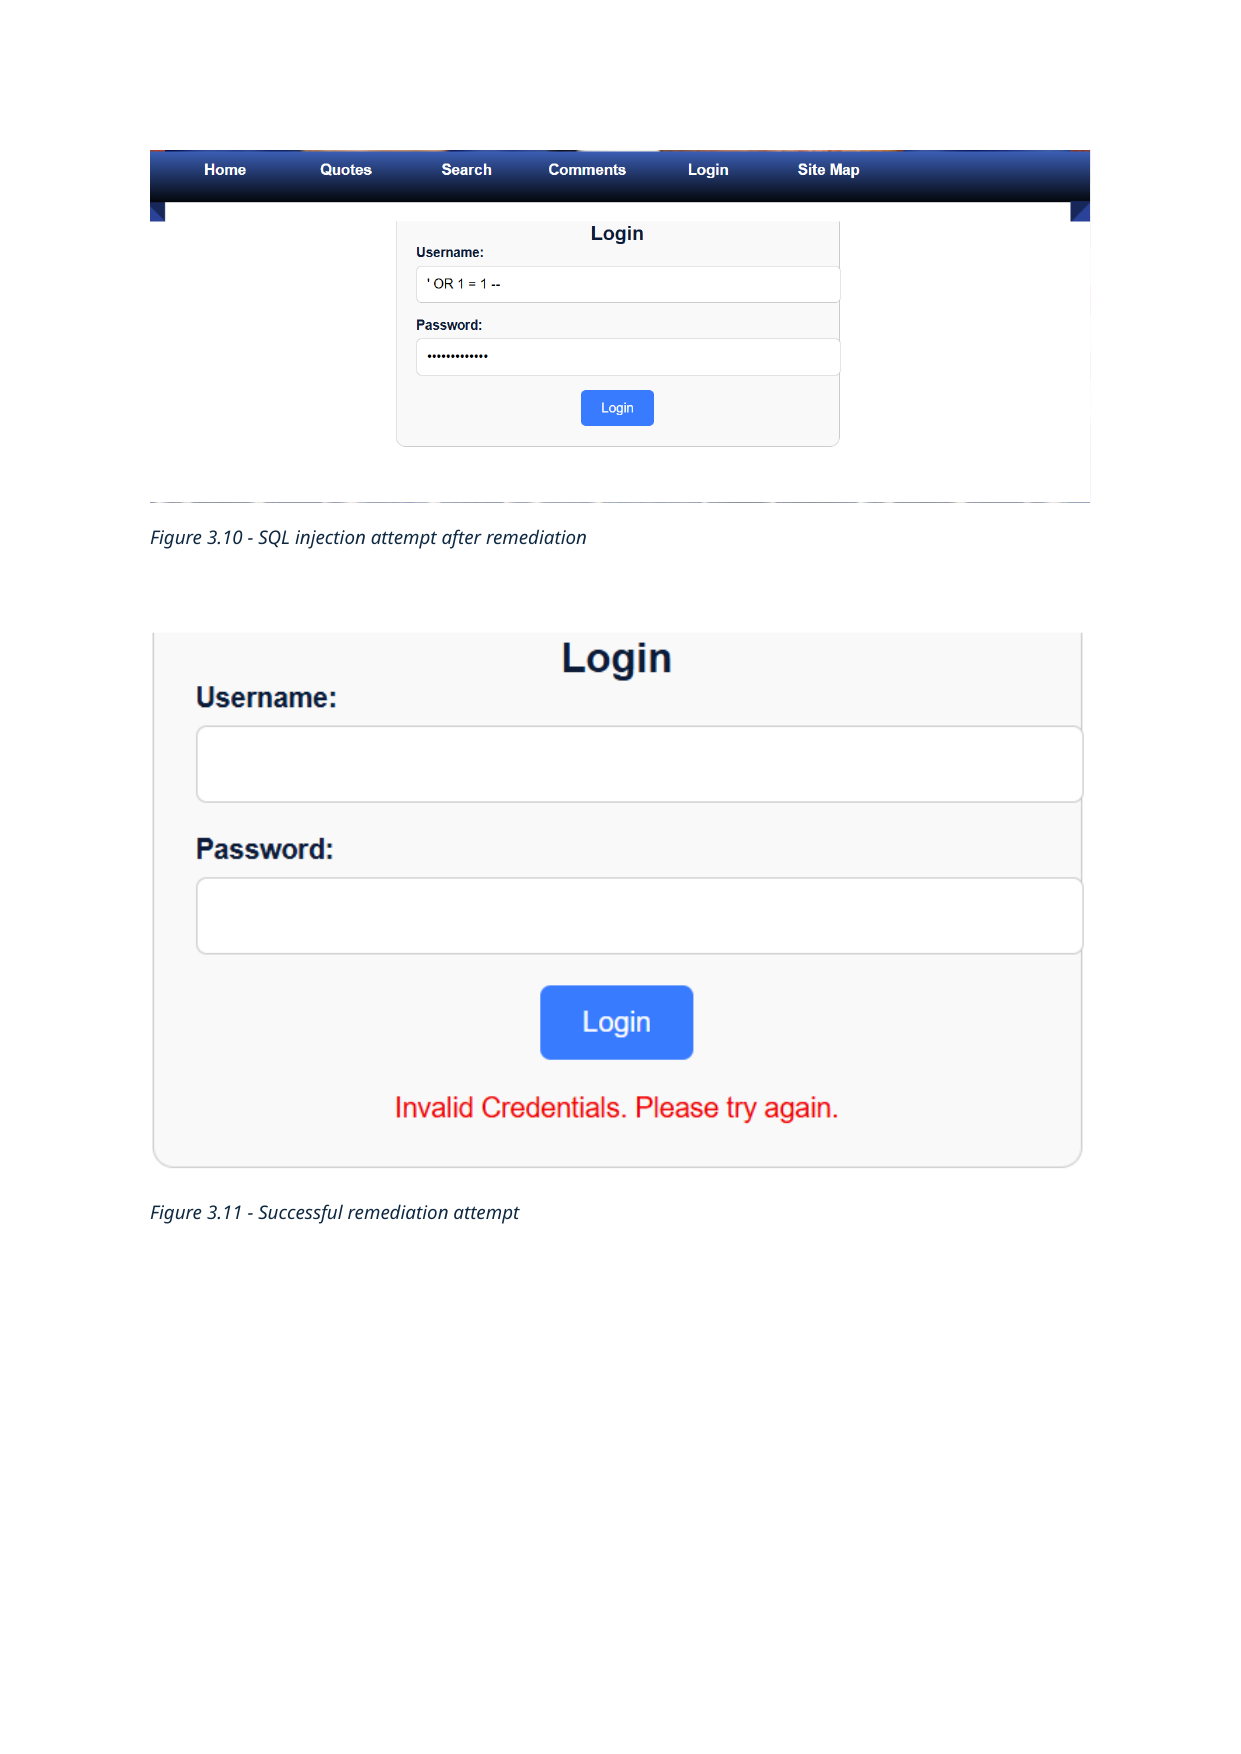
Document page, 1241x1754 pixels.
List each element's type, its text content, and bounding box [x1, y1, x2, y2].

text Figure 3.6 - Successful remediation attempt [150, 1200, 1090, 1225]
text Figure 3.5 - SQL injection attempt after remediation [150, 524, 1090, 550]
picture [150, 626, 1091, 1178]
picture [150, 150, 1091, 503]
